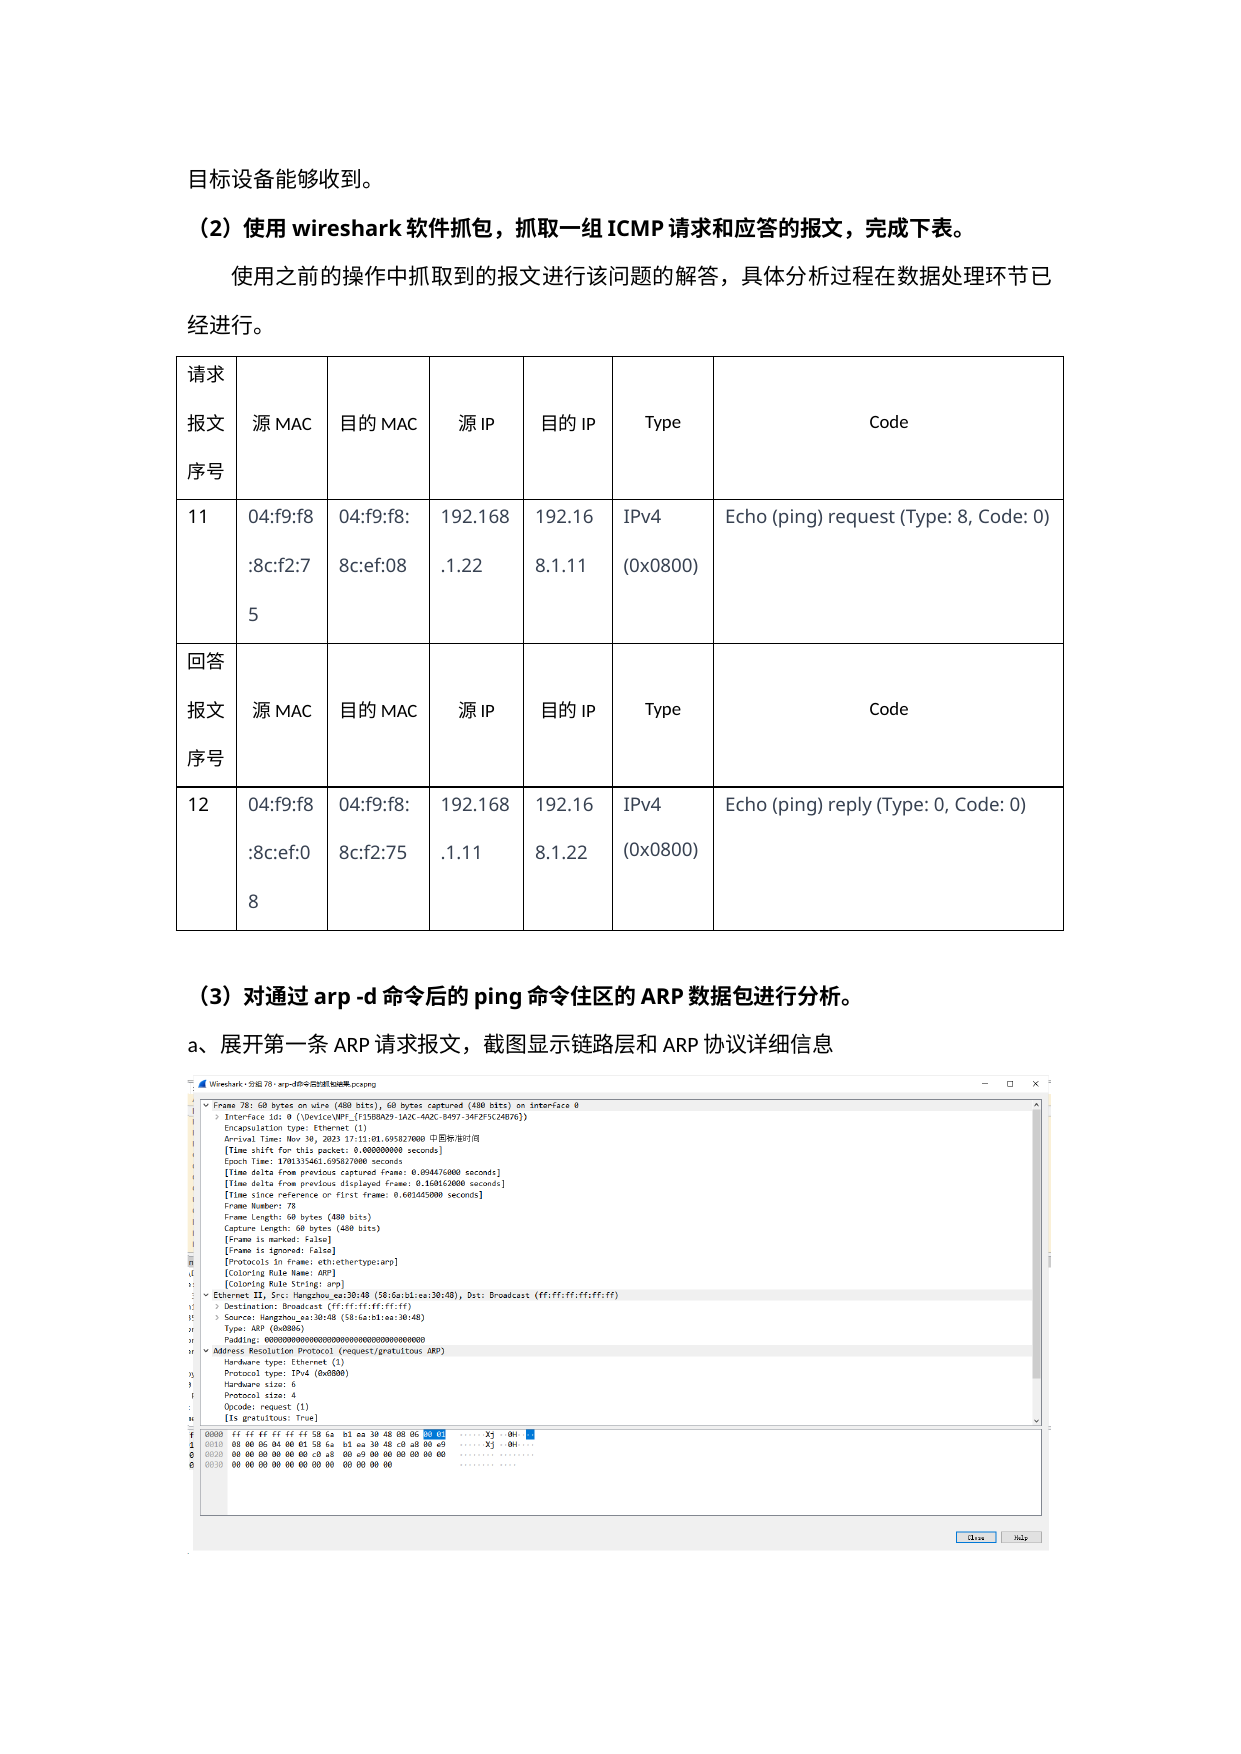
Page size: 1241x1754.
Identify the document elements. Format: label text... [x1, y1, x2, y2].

table_header 目的IP [524, 357, 612, 499]
table_cell 04:f9:f8:8c:ef:08 [328, 500, 429, 643]
table_header 请求报文序号 [177, 357, 236, 499]
table_cell 目的IP [524, 644, 612, 786]
table_header Code [714, 357, 1063, 499]
table_cell Echo (ping) request (Type: 8, Code: 0) [714, 500, 1063, 643]
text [187, 162, 1053, 194]
text （3）对通过arp -d命令后的ping命令住区的ARP数据包进行分析。 [187, 979, 1053, 1011]
table_cell 04:f9:f8:8c:f2:75 [237, 500, 327, 643]
text （2）使用wireshark软件抓包，抓取一组ICMP请求和应答的报文，完成下表。 [187, 210, 1053, 243]
table_cell IPv4 (0x0800) [613, 500, 713, 643]
table_cell 目的MAC [328, 644, 429, 786]
table_cell Echo (ping) reply (Type: 0, Code: 0) [714, 788, 1063, 930]
table_cell 源MAC [237, 644, 327, 786]
table_cell 04:f9:f8:8c:ef:08 [237, 788, 327, 930]
table_header 目的MAC [328, 357, 429, 499]
table_header Type [613, 357, 713, 499]
table_header 源MAC [237, 357, 327, 499]
text a、展开第一条ARP请求报文，截图显示链路层和ARP协议详细信息 [187, 1027, 1053, 1059]
table_cell 11 [177, 500, 236, 643]
table_cell IPv4 (0x0800) [613, 788, 713, 930]
picture [187, 1075, 1051, 1554]
table_cell 12 [177, 788, 236, 930]
table_cell 04:f9:f8:8c:f2:75 [328, 788, 429, 930]
table_cell 源IP [430, 644, 523, 786]
table_cell Code [714, 644, 1063, 786]
table_cell Type [613, 644, 713, 786]
table_header 源IP [430, 357, 523, 499]
table_cell 192.168.1.22 [524, 788, 612, 930]
table_cell 192.168.1.11 [524, 500, 612, 643]
text 使用之前的操作中抓取到的报文进行该问题的解答，具体分析过程在数据处理环节已经进行。 [187, 259, 1053, 340]
table_cell 回答报文序号 [177, 644, 236, 786]
table_cell 192.168.1.22 [430, 500, 523, 643]
table_cell 192.168.1.11 [430, 788, 523, 930]
